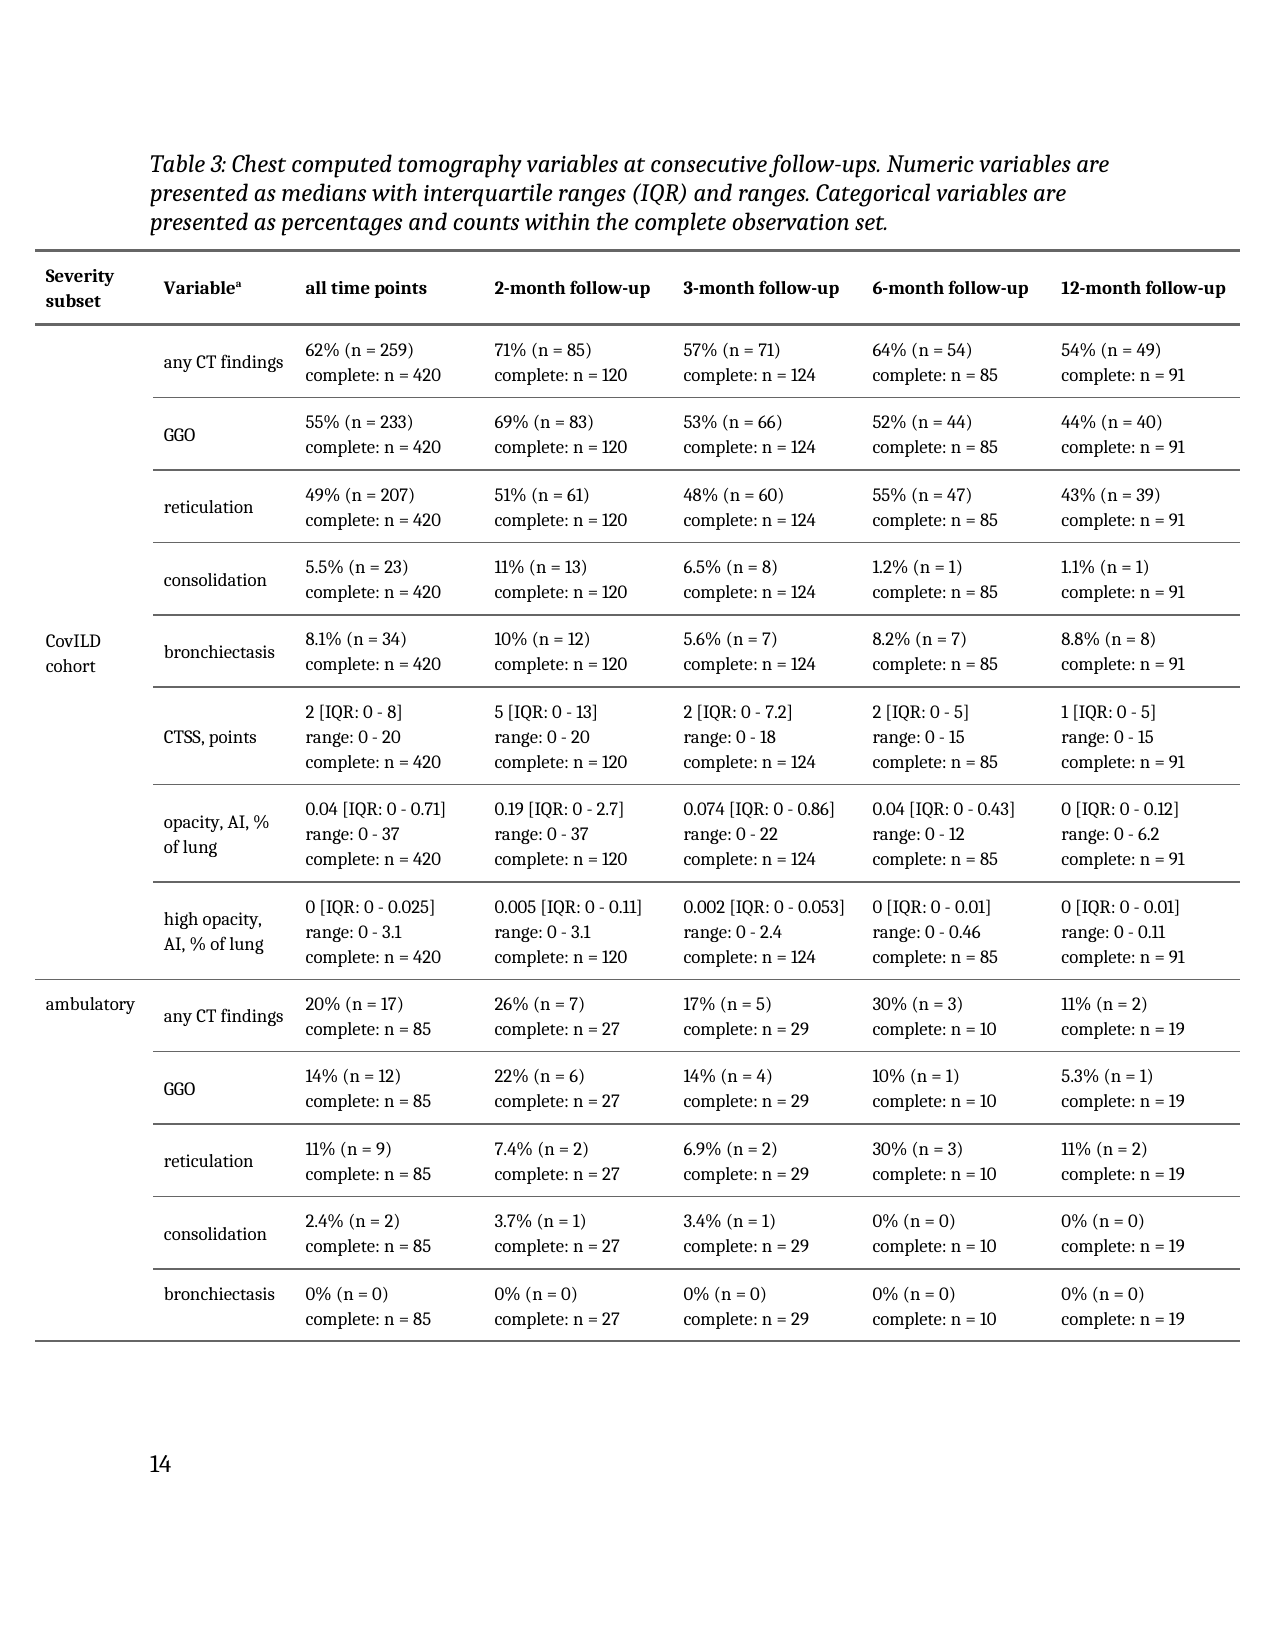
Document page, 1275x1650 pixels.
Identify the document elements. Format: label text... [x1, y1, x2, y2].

table_cell 11% (n = 2) complete: n = 19 [1051, 980, 1240, 1051]
table_cell 0.04 [IQR: 0 - 0.71] range: 0 - 37 complete: n = 420 [295, 785, 484, 881]
table_cell GGO [153, 398, 295, 469]
table_cell 26% (n = 7) complete: n = 27 [484, 980, 673, 1051]
table_cell 0% (n = 0) complete: n = 10 [862, 1197, 1051, 1268]
table_header Variablea [153, 252, 295, 323]
table_header Severity subset [35, 252, 153, 323]
table_cell 2.4% (n = 2) complete: n = 85 [295, 1197, 484, 1268]
table_cell 0.074 [IQR: 0 - 0.86] range: 0 - 22 complete: n = 124 [673, 785, 862, 881]
table_cell reticulation [153, 1125, 295, 1196]
table_cell 0% (n = 0) complete: n = 27 [484, 1270, 673, 1340]
table_cell 2 [IQR: 0 - 5] range: 0 - 15 complete: n = 85 [862, 688, 1051, 784]
table_cell 5 [IQR: 0 - 13] range: 0 - 20 complete: n = 120 [484, 688, 673, 784]
table_cell 8.1% (n = 34) complete: n = 420 [295, 616, 484, 686]
table_cell 0% (n = 0) complete: n = 19 [1051, 1270, 1240, 1340]
table_cell 55% (n = 233) complete: n = 420 [295, 398, 484, 469]
table_cell 0% (n = 0) complete: n = 29 [673, 1270, 862, 1340]
table_cell 17% (n = 5) complete: n = 29 [673, 980, 862, 1051]
table_cell CovILD cohort [35, 326, 153, 978]
table_cell 8.2% (n = 7) complete: n = 85 [862, 616, 1051, 686]
table_cell 57% (n = 71) complete: n = 124 [673, 326, 862, 397]
table_cell 22% (n = 6) complete: n = 27 [484, 1052, 673, 1123]
table_cell 52% (n = 44) complete: n = 85 [862, 398, 1051, 469]
table_cell 0.002 [IQR: 0 - 0.053] range: 0 - 2.4 complete: n = 124 [673, 883, 862, 978]
table_cell 11% (n = 13) complete: n = 120 [484, 543, 673, 614]
table_cell 2 [IQR: 0 - 7.2] range: 0 - 18 complete: n = 124 [673, 688, 862, 784]
table_cell 1.2% (n = 1) complete: n = 85 [862, 543, 1051, 614]
table_cell 14% (n = 4) complete: n = 29 [673, 1052, 862, 1123]
table_cell 10% (n = 12) complete: n = 120 [484, 616, 673, 686]
table_cell 53% (n = 66) complete: n = 124 [673, 398, 862, 469]
table_cell 30% (n = 3) complete: n = 10 [862, 980, 1051, 1051]
table_header 12-month follow-up [1051, 252, 1240, 323]
table_cell 7.4% (n = 2) complete: n = 27 [484, 1125, 673, 1196]
table_cell 71% (n = 85) complete: n = 120 [484, 326, 673, 397]
table_cell consolidation [153, 543, 295, 614]
table_cell 14% (n = 12) complete: n = 85 [295, 1052, 484, 1123]
table_cell bronchiectasis [153, 616, 295, 686]
table_cell 0 [IQR: 0 - 0.01] range: 0 - 0.46 complete: n = 85 [862, 883, 1051, 978]
table_cell CTSS, points [153, 688, 295, 784]
table_cell 8.8% (n = 8) complete: n = 91 [1051, 616, 1240, 686]
table_cell 48% (n = 60) complete: n = 124 [673, 471, 862, 541]
table_cell 0% (n = 0) complete: n = 10 [862, 1270, 1051, 1340]
table_cell 5.5% (n = 23) complete: n = 420 [295, 543, 484, 614]
table_cell 20% (n = 17) complete: n = 85 [295, 980, 484, 1051]
table_cell 30% (n = 3) complete: n = 10 [862, 1125, 1051, 1196]
table_cell 55% (n = 47) complete: n = 85 [862, 471, 1051, 541]
table_cell 0 [IQR: 0 - 0.025] range: 0 - 3.1 complete: n = 420 [295, 883, 484, 978]
table_cell 54% (n = 49) complete: n = 91 [1051, 326, 1240, 397]
table_cell 1 [IQR: 0 - 5] range: 0 - 15 complete: n = 91 [1051, 688, 1240, 784]
table_cell 5.6% (n = 7) complete: n = 124 [673, 616, 862, 686]
table_cell 43% (n = 39) complete: n = 91 [1051, 471, 1240, 541]
table_cell 3.7% (n = 1) complete: n = 27 [484, 1197, 673, 1268]
table_cell 44% (n = 40) complete: n = 91 [1051, 398, 1240, 469]
table_cell 6.9% (n = 2) complete: n = 29 [673, 1125, 862, 1196]
table_cell 51% (n = 61) complete: n = 120 [484, 471, 673, 541]
table_cell 62% (n = 259) complete: n = 420 [295, 326, 484, 397]
table_cell GGO [153, 1052, 295, 1123]
table_cell high opacity, AI, % of lung [153, 883, 295, 978]
table_cell 11% (n = 9) complete: n = 85 [295, 1125, 484, 1196]
table_cell 0% (n = 0) complete: n = 85 [295, 1270, 484, 1340]
table_cell 64% (n = 54) complete: n = 85 [862, 326, 1051, 397]
table_header 3-month follow-up [673, 252, 862, 323]
table_cell 5.3% (n = 1) complete: n = 19 [1051, 1052, 1240, 1123]
table_cell 0% (n = 0) complete: n = 19 [1051, 1197, 1240, 1268]
table_cell opacity, AI, % of lung [153, 785, 295, 881]
table_cell 69% (n = 83) complete: n = 120 [484, 398, 673, 469]
table_cell 0.19 [IQR: 0 - 2.7] range: 0 - 37 complete: n = 120 [484, 785, 673, 881]
table_header 2-month follow-up [484, 252, 673, 323]
table_cell reticulation [153, 471, 295, 541]
table_header 6-month follow-up [862, 252, 1051, 323]
table_cell 2 [IQR: 0 - 8] range: 0 - 20 complete: n = 420 [295, 688, 484, 784]
table_cell 3.4% (n = 1) complete: n = 29 [673, 1197, 862, 1268]
table_header all time points [295, 252, 484, 323]
table_cell any CT findings [153, 326, 295, 397]
table_cell 0 [IQR: 0 - 0.01] range: 0 - 0.11 complete: n = 91 [1051, 883, 1240, 978]
table_cell any CT findings [153, 980, 295, 1051]
table_cell 11% (n = 2) complete: n = 19 [1051, 1125, 1240, 1196]
table_cell 0.04 [IQR: 0 - 0.43] range: 0 - 12 complete: n = 85 [862, 785, 1051, 881]
table_cell 1.1% (n = 1) complete: n = 91 [1051, 543, 1240, 614]
table_cell consolidation [153, 1197, 295, 1268]
table_cell 0.005 [IQR: 0 - 0.11] range: 0 - 3.1 complete: n = 120 [484, 883, 673, 978]
table_cell 49% (n = 207) complete: n = 420 [295, 471, 484, 541]
table_cell 10% (n = 1) complete: n = 10 [862, 1052, 1051, 1123]
text Table 3: Chest computed tomography variables at consecutive follow-ups. Numeric variables are presented as medians with interquartile ranges (IQR) and ranges. Categorical variables are presented as percentages and counts within the complete observation set. [150, 150, 1125, 236]
table_cell 0 [IQR: 0 - 0.12] range: 0 - 6.2 complete: n = 91 [1051, 785, 1240, 881]
table_cell 6.5% (n = 8) complete: n = 124 [673, 543, 862, 614]
table_cell bronchiectasis [153, 1270, 295, 1340]
table_cell ambulatory [35, 980, 153, 1340]
